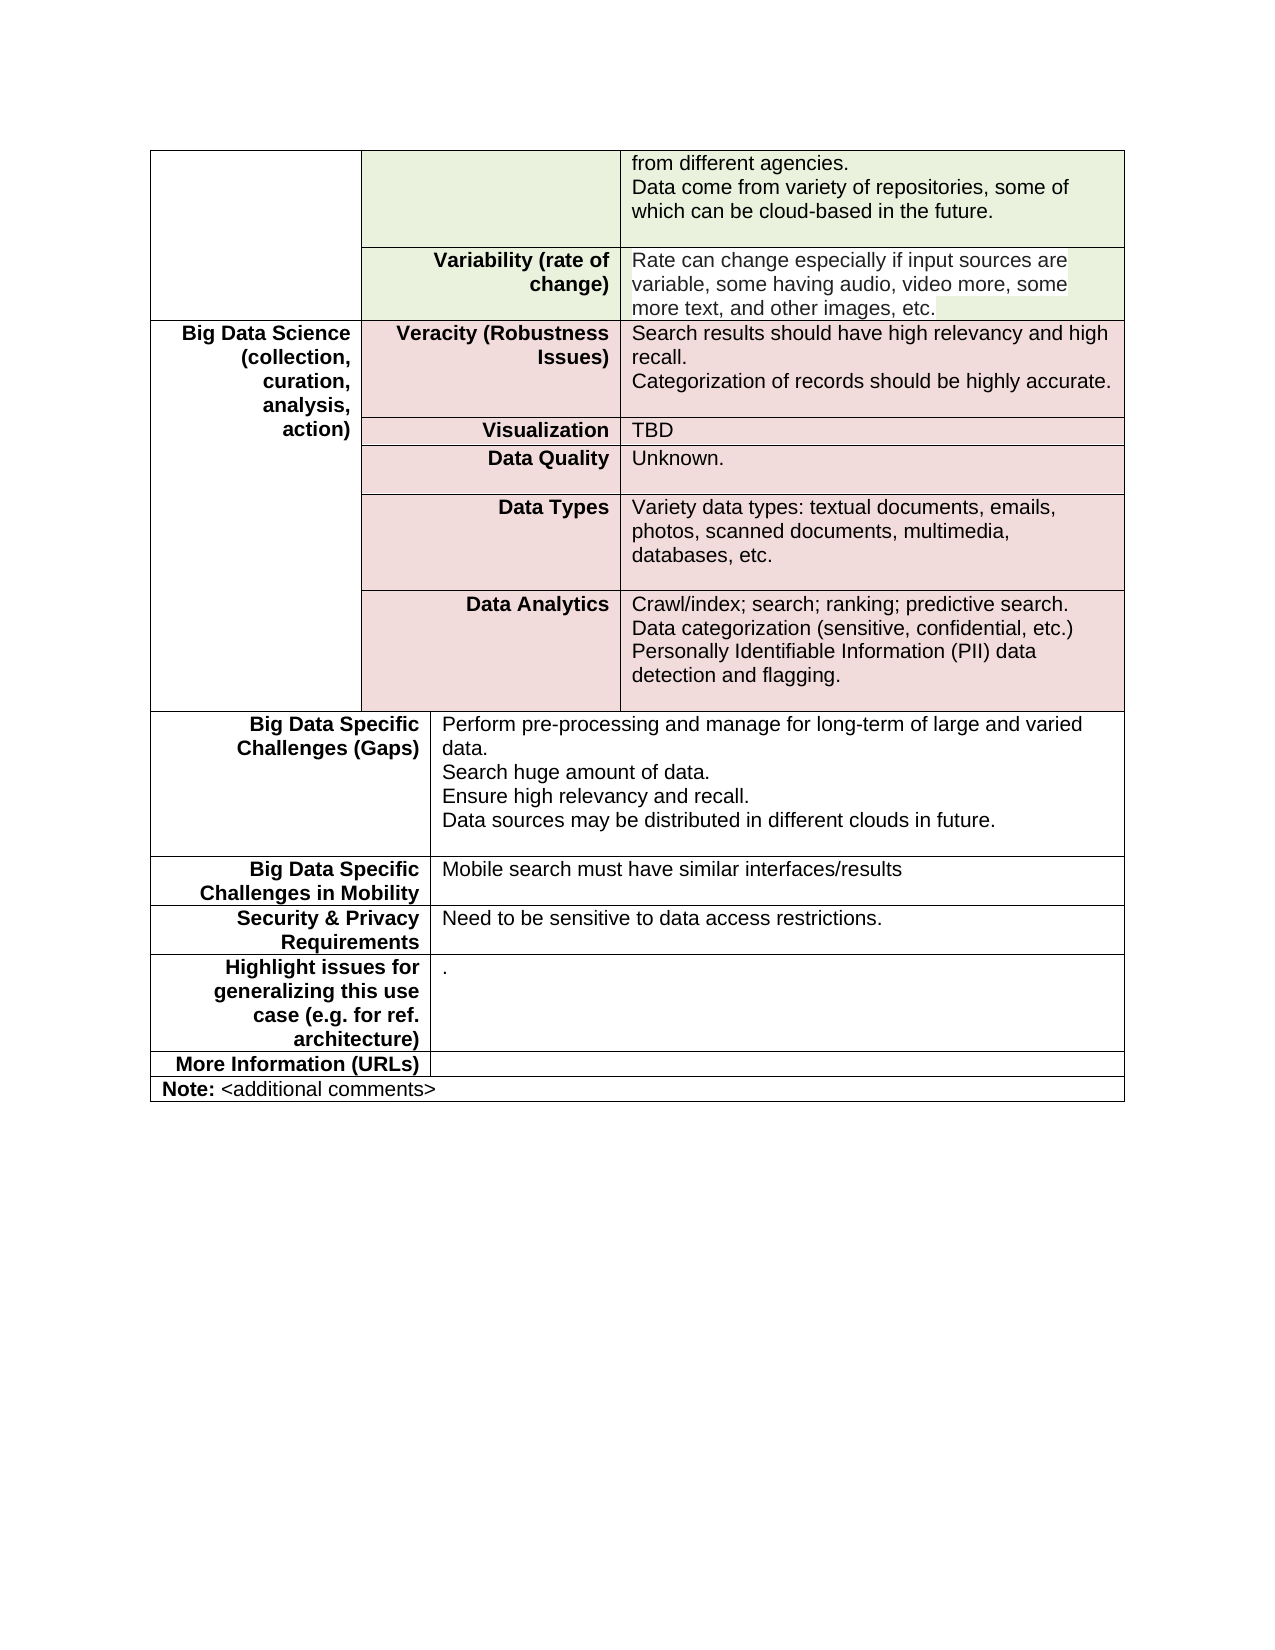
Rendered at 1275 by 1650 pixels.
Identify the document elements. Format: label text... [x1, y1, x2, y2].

table_cell Big Data Specific Challenges in Mobility [151, 857, 430, 905]
table_cell TBD [621, 418, 1124, 444]
table_cell Variability (rate of change) [362, 248, 620, 320]
table_cell Visualization [362, 418, 620, 444]
table_cell Data Types [362, 495, 620, 590]
table_cell Note: <additional comments> [151, 1077, 1124, 1101]
table_cell Security & Privacy Requirements [151, 906, 430, 954]
table_cell Data Quality [362, 446, 620, 493]
table_cell Mobile search must have similar interfaces/results [431, 857, 1124, 905]
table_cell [362, 151, 620, 247]
table_cell Crawl/index; search; ranking; predictive search. Data categorization (sensitive, confidential, etc.) Personally Identifiable Information (PII) data detection and flagging. [621, 591, 1124, 711]
table_cell Search results should have high relevancy and high recall. Categorization of records should be highly accurate. [621, 321, 1124, 417]
table_cell Big Data Specific Challenges (Gaps) [151, 712, 430, 856]
table_cell [431, 1052, 1124, 1076]
table_cell Data Analytics [362, 591, 620, 711]
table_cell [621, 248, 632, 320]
table_cell Veracity (Robustness Issues) [362, 321, 620, 417]
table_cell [621, 151, 1124, 247]
table_cell Unknown. [621, 446, 1124, 493]
table_cell . [431, 955, 1124, 1051]
table_cell Big Data Science (collection, curation, analysis, action) [151, 321, 361, 711]
table_cell Need to be sensitive to data access restrictions. [431, 906, 1124, 954]
table_cell Variety data types: textual documents, emails, photos, scanned documents, multimedia, databases, etc. [621, 495, 1124, 590]
table_cell Highlight issues for generalizing this use case (e.g. for ref. architecture) [151, 955, 430, 1051]
table_cell More Information (URLs) [151, 1052, 430, 1076]
table_cell Rate can change especially if input sources are variable, some having audio, video more, some more text, and other images, etc. [936, 248, 1124, 320]
table_cell Perform pre-processing and manage for long-term of large and varied data. Search huge amount of data. Ensure high relevancy and recall. Data sources may be distributed in different clouds in future. [431, 712, 1124, 856]
